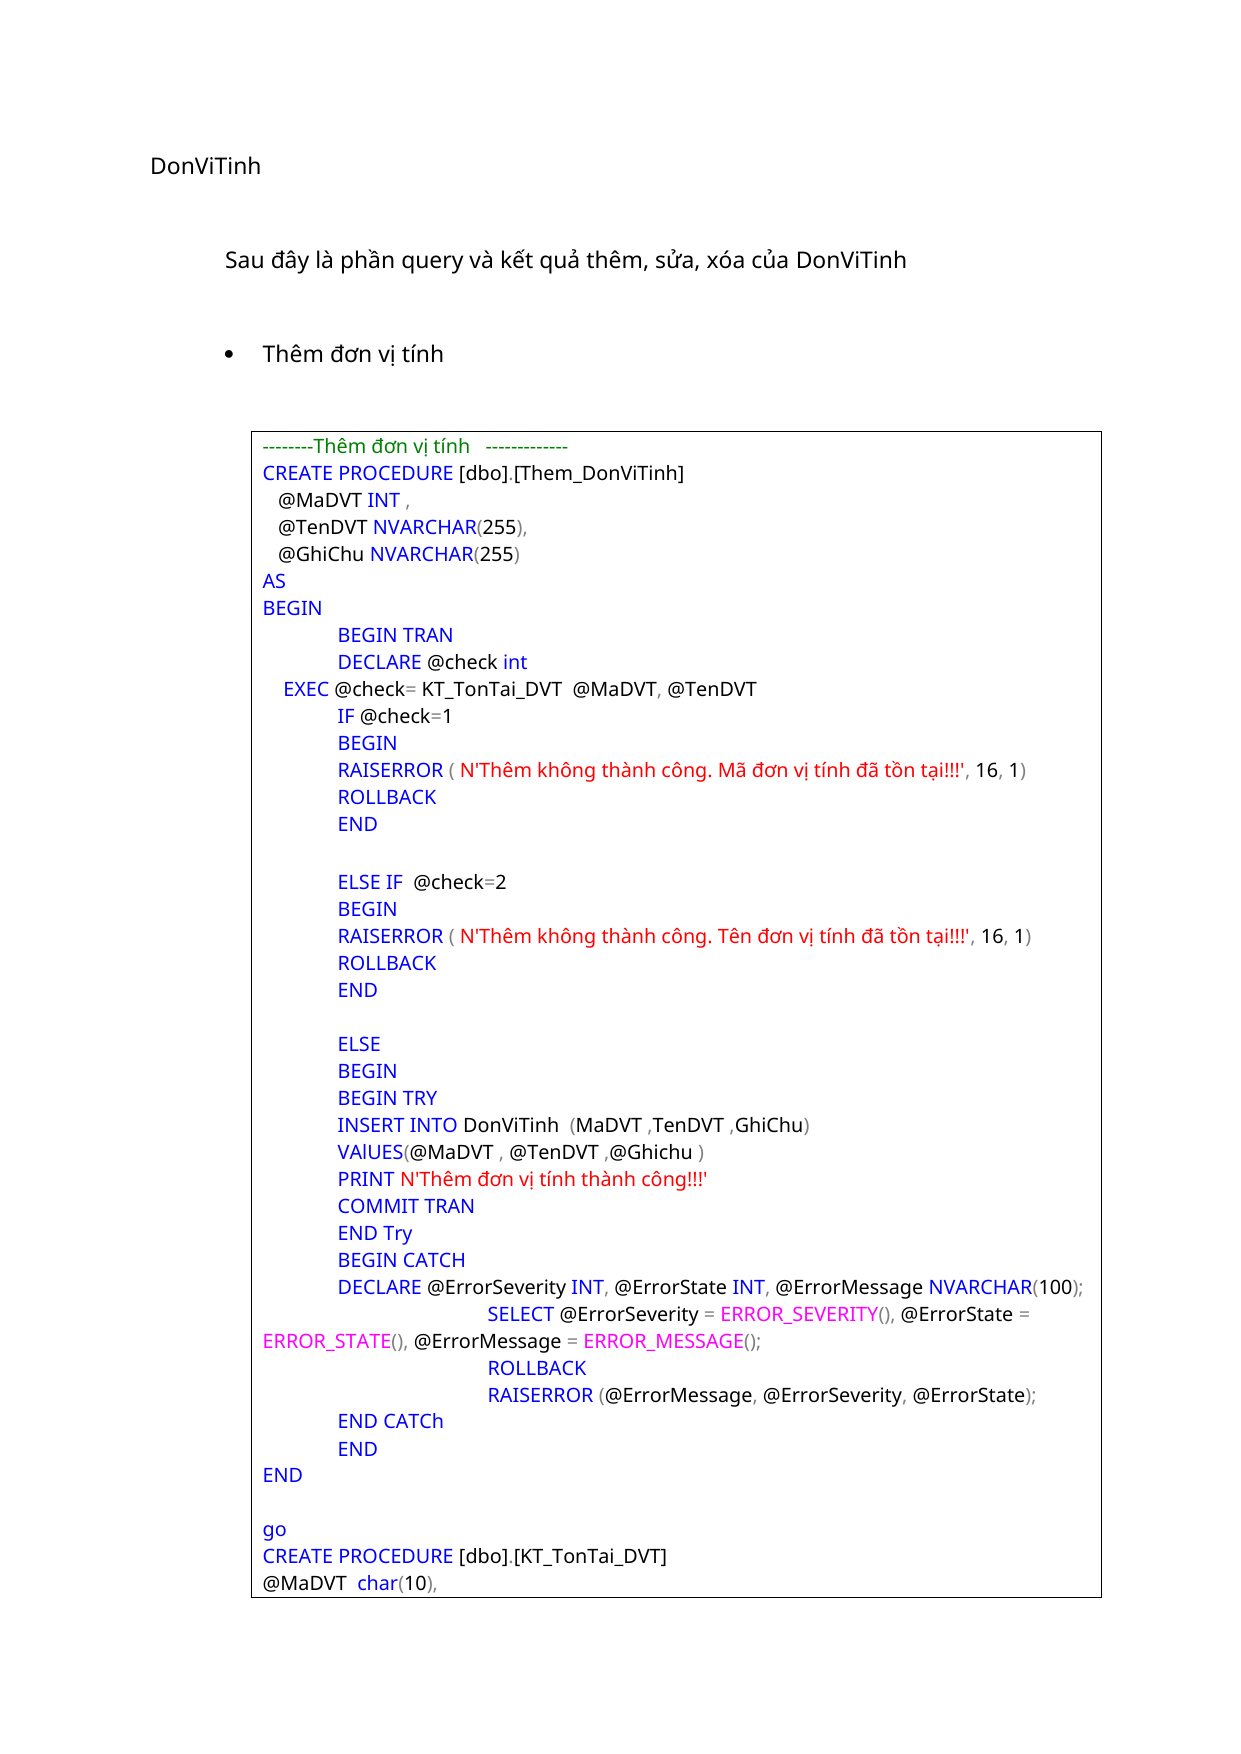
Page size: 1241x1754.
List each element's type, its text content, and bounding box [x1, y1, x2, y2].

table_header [252, 432, 1101, 1597]
list Thêm đơn vị tính [225, 337, 1090, 369]
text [150, 150, 1090, 181]
text Sau đây là phần query và kết quả thêm, sửa, xóa của DonViTinh [225, 244, 1090, 275]
